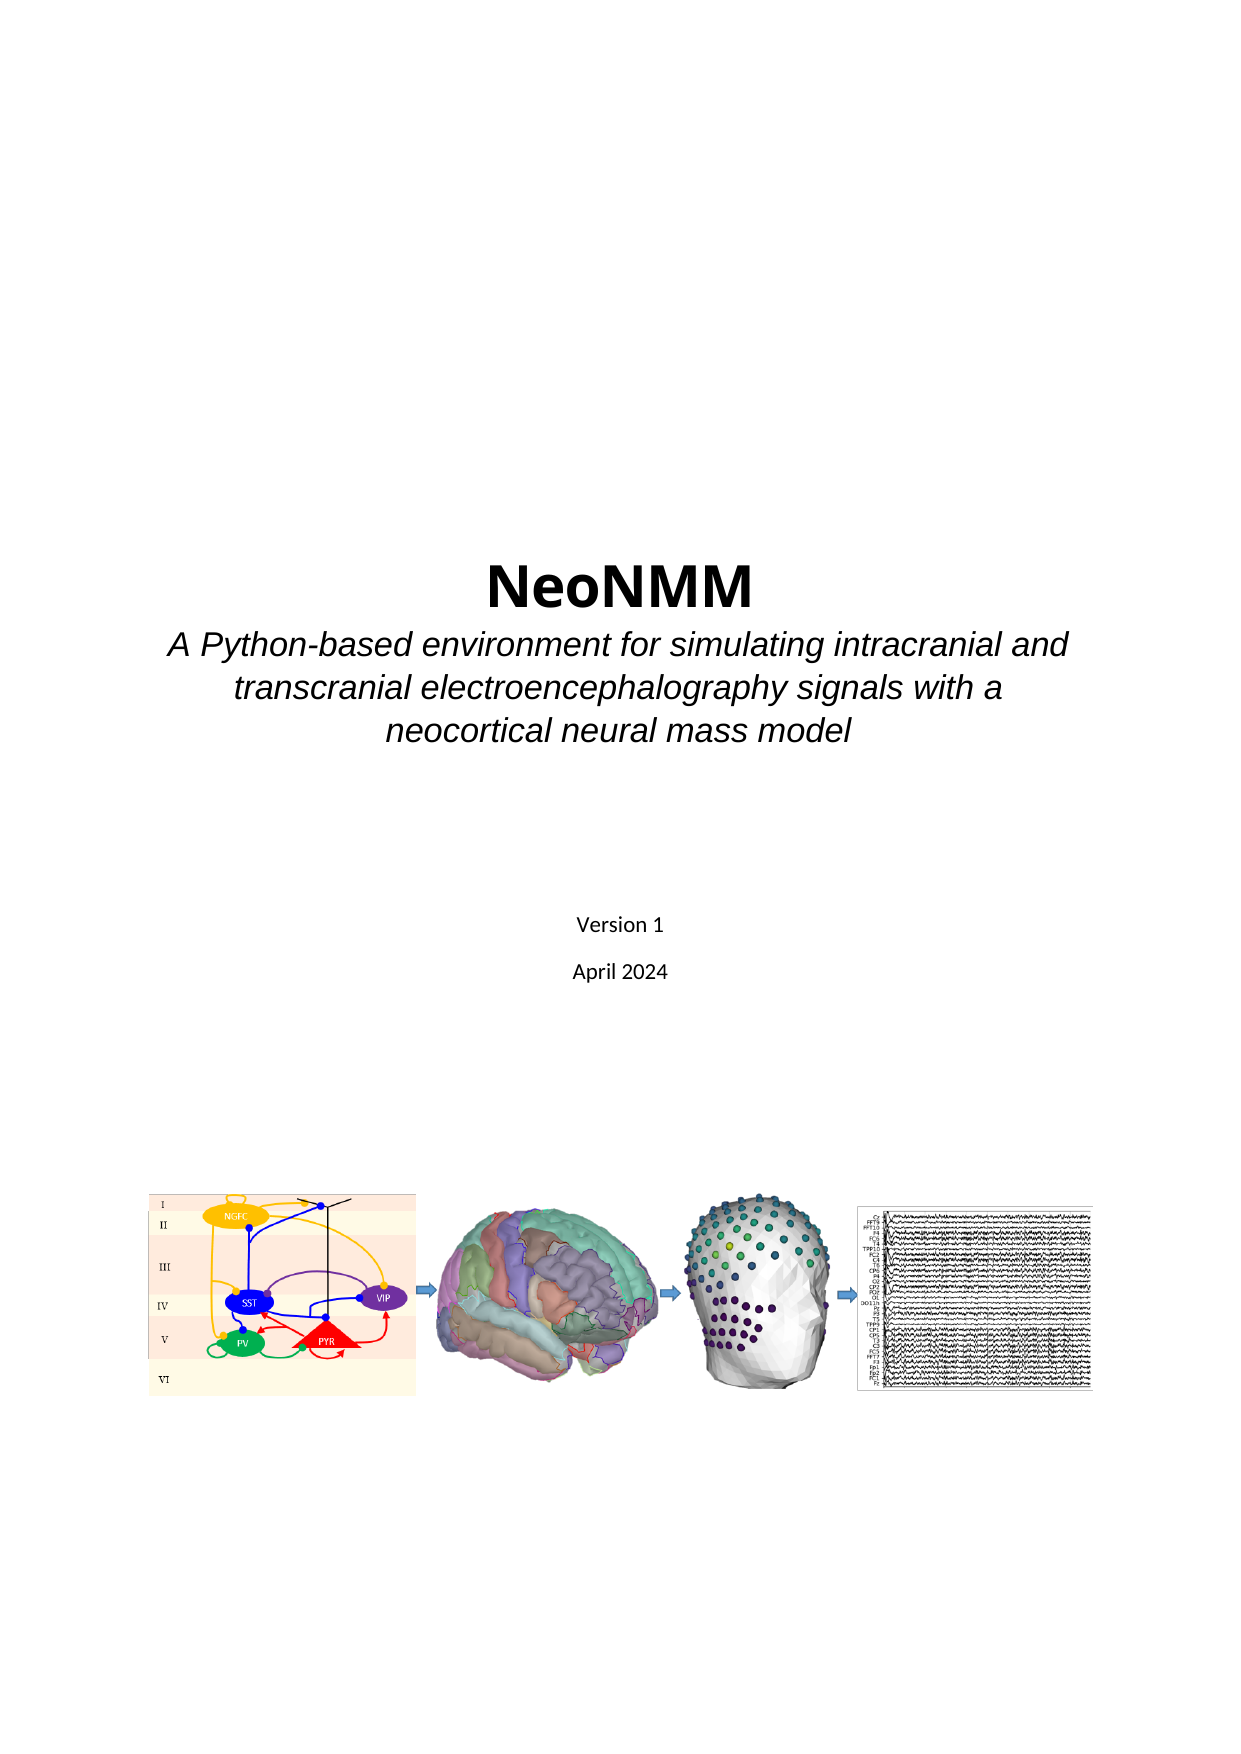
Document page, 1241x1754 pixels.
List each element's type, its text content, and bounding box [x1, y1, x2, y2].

text Version 1 [148, 910, 1093, 938]
title NeoNMM [148, 545, 1093, 624]
text A Python-based environment for simulating intracranial and transcranial electroencephalography signals with a neocortical neural mass model [148, 624, 1093, 749]
picture [147, 1191, 1093, 1396]
text April 2024 [148, 957, 1093, 985]
